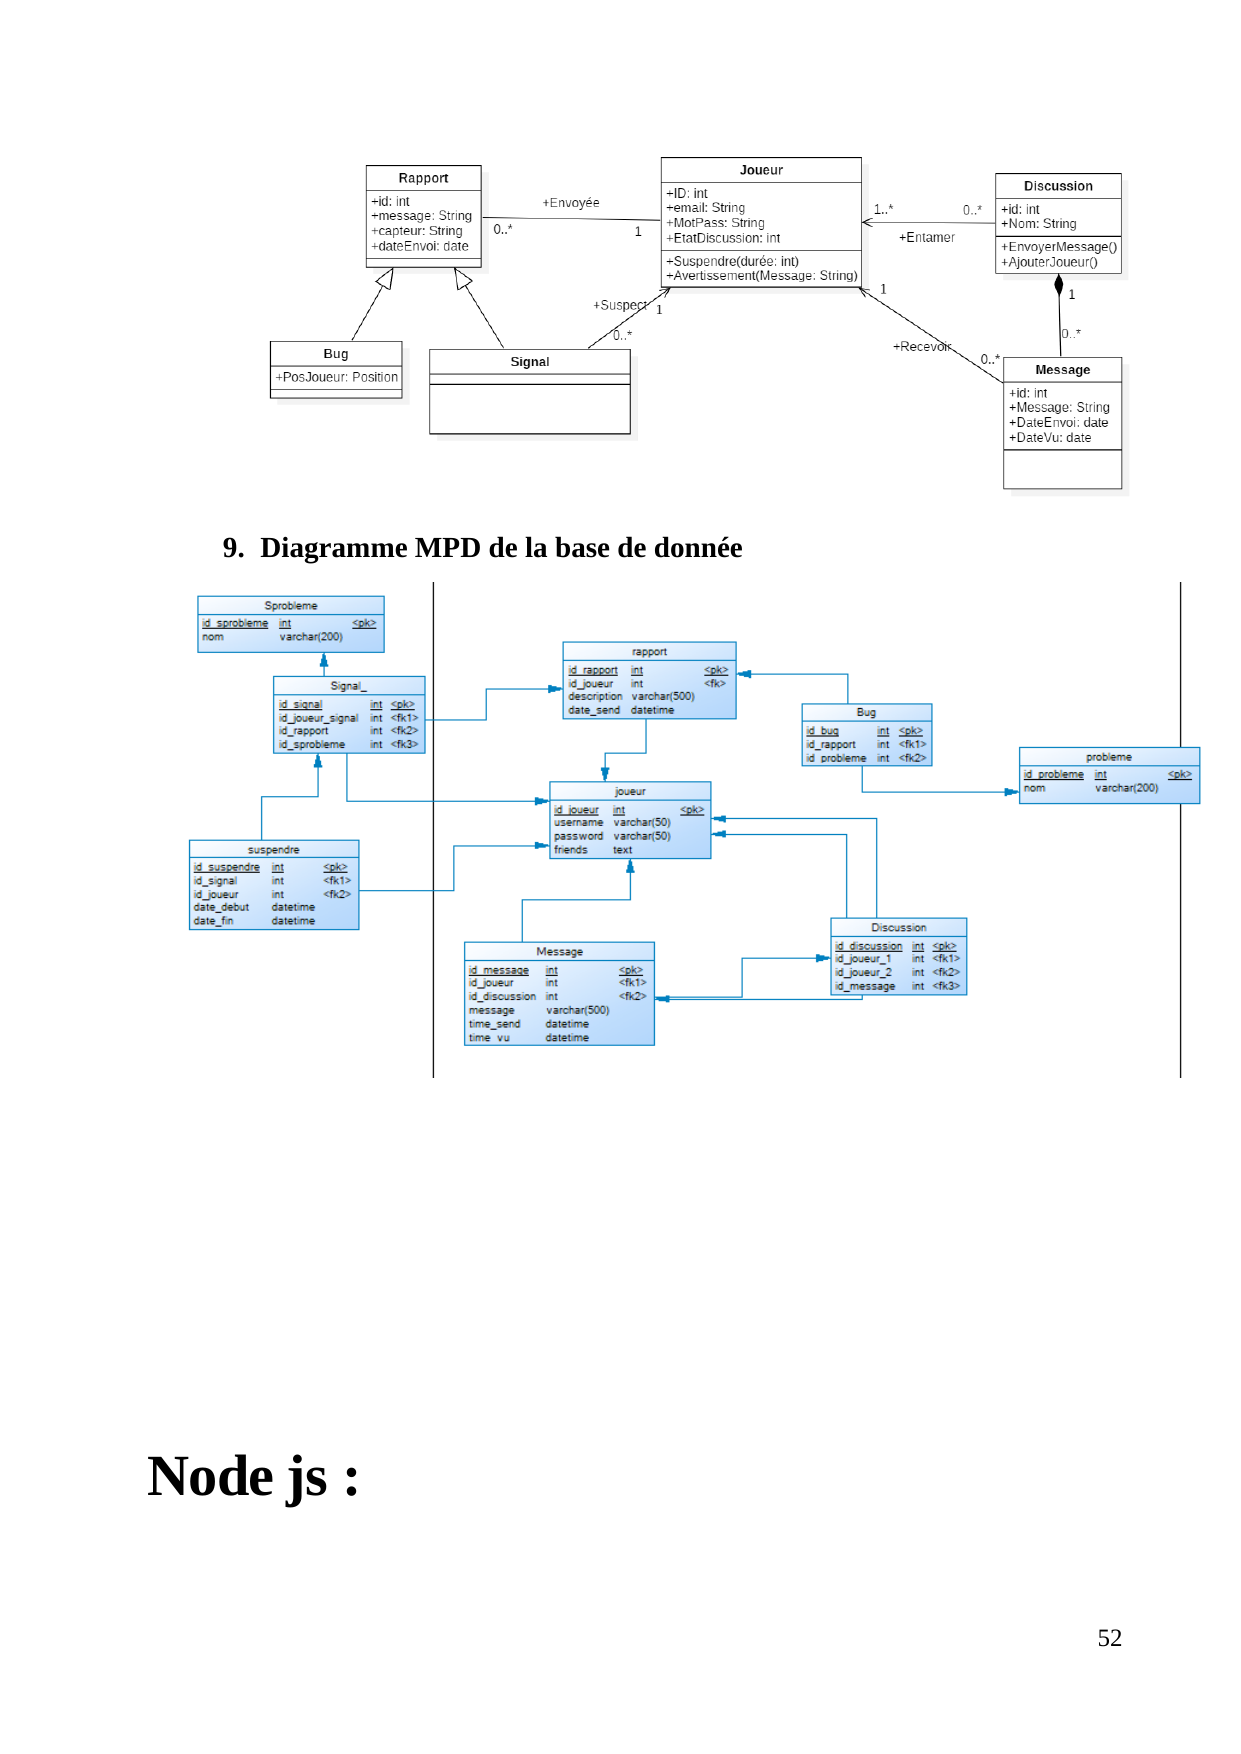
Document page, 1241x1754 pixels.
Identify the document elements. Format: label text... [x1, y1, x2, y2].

picture [147, 582, 1241, 1078]
title Node js : [148, 1441, 1122, 1508]
picture [260, 147, 1160, 528]
list Diagramme MPD de la base de donnée [223, 530, 1122, 563]
